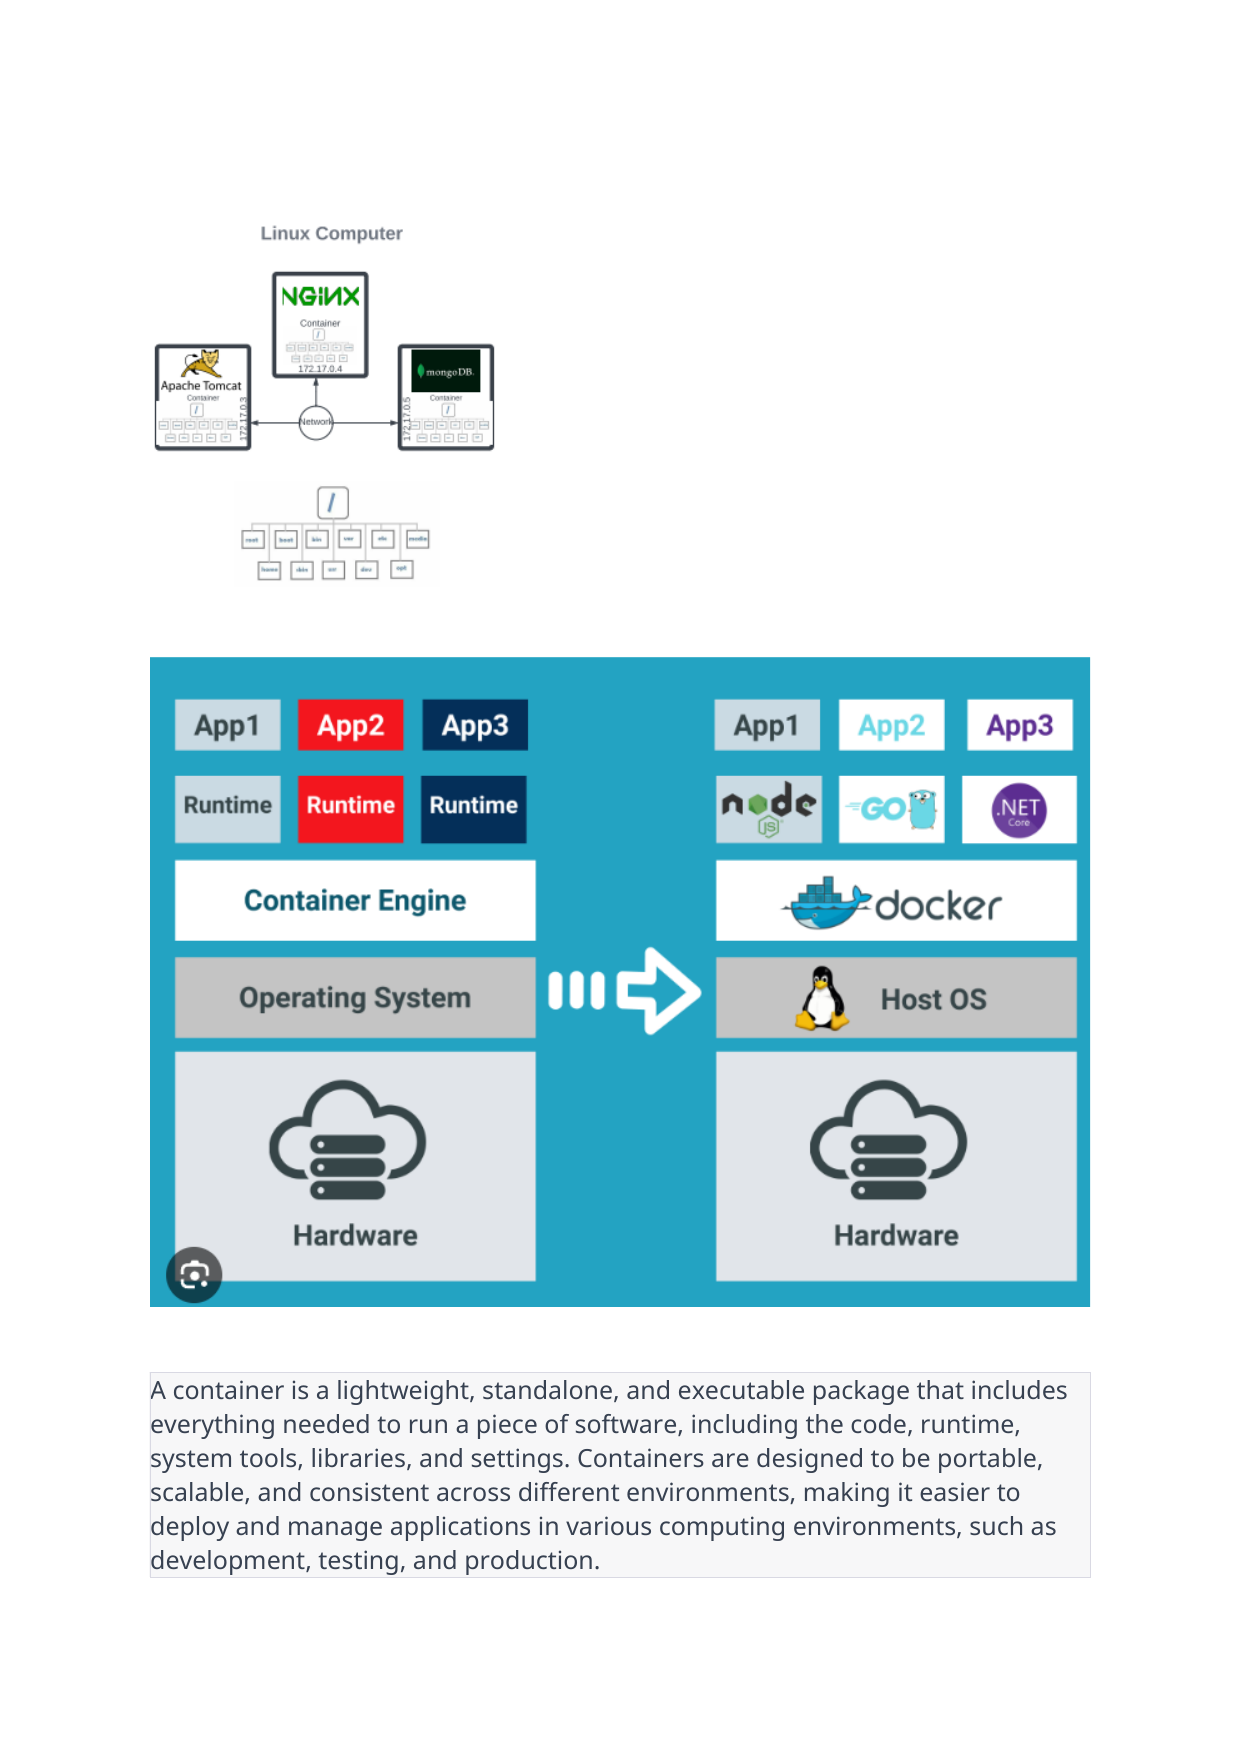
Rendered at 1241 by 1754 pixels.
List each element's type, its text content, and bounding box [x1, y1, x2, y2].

picture [150, 646, 1091, 1307]
text A container is a lightweight, standalone, and executable package that includes everything needed to run a piece of software, including the code, runtime, system tools, libraries, and settings. Containers are designed to be portable, scalable, and consistent across different environments, making it easier to deploy and manage applications in various computing environments, such as development, testing, and production. [151, 1373, 1090, 1577]
picture [150, 150, 508, 598]
